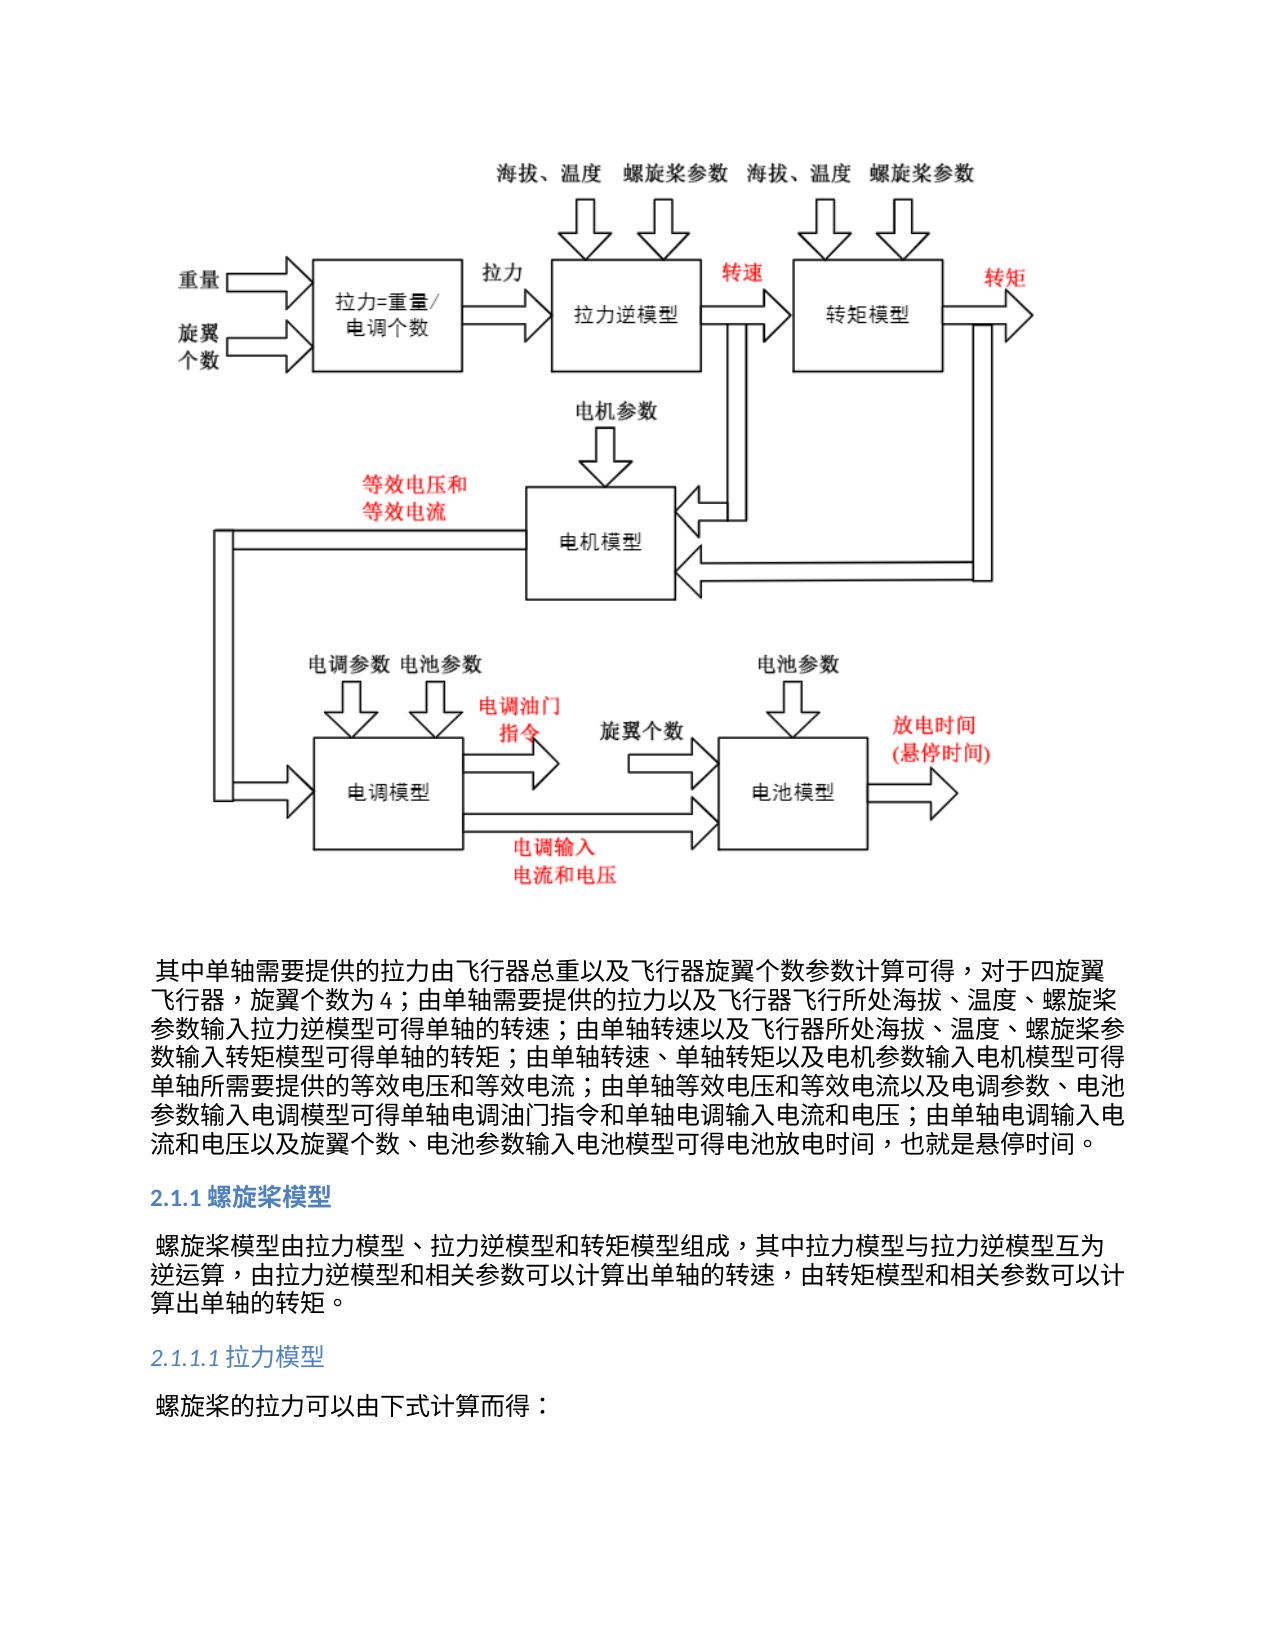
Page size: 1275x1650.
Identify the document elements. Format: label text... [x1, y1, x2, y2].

text 螺旋桨的拉力可以由下式计算而得： [150, 1393, 1125, 1422]
text 螺旋桨模型由拉力模型、拉力逆模型和转矩模型组成，其中拉力模型与拉力逆模型互为逆运算，由拉力逆模型和相关参数可以计算出单轴的转速，由转矩模型和相关参数可以计算出单轴的转矩。 [150, 1233, 1125, 1319]
text 其中单轴需要提供的拉力由飞行器总重以及飞行器旋翼个数参数计算可得，对于四旋翼飞行器，旋翼个数为4；由单轴需要提供的拉力以及飞行器飞行所处海拔、温度、螺旋桨参数输入拉力逆模型可得单轴的转速；由单轴转速以及飞行器所处海拔、温度、螺旋桨参数输入转矩模型可得单轴的转矩；由单轴转速、单轴转矩以及电机参数输入电机模型可得单轴所需要提供的等效电压和等效电流；由单轴等效电压和等效电流以及电调参数、电池参数输入电调模型可得单轴电调油门指令和单轴电调输入电流和电压；由单轴电调输入电流和电压以及旋翼个数、电池参数输入电池模型可得电池放电时间，也就是悬停时间。 [150, 958, 1125, 1159]
subtitle 2.1.1 螺旋桨模型 [150, 1180, 1125, 1214]
subtitle 2.1.1.1 拉力模型 [150, 1340, 1125, 1374]
picture [168, 150, 1044, 890]
